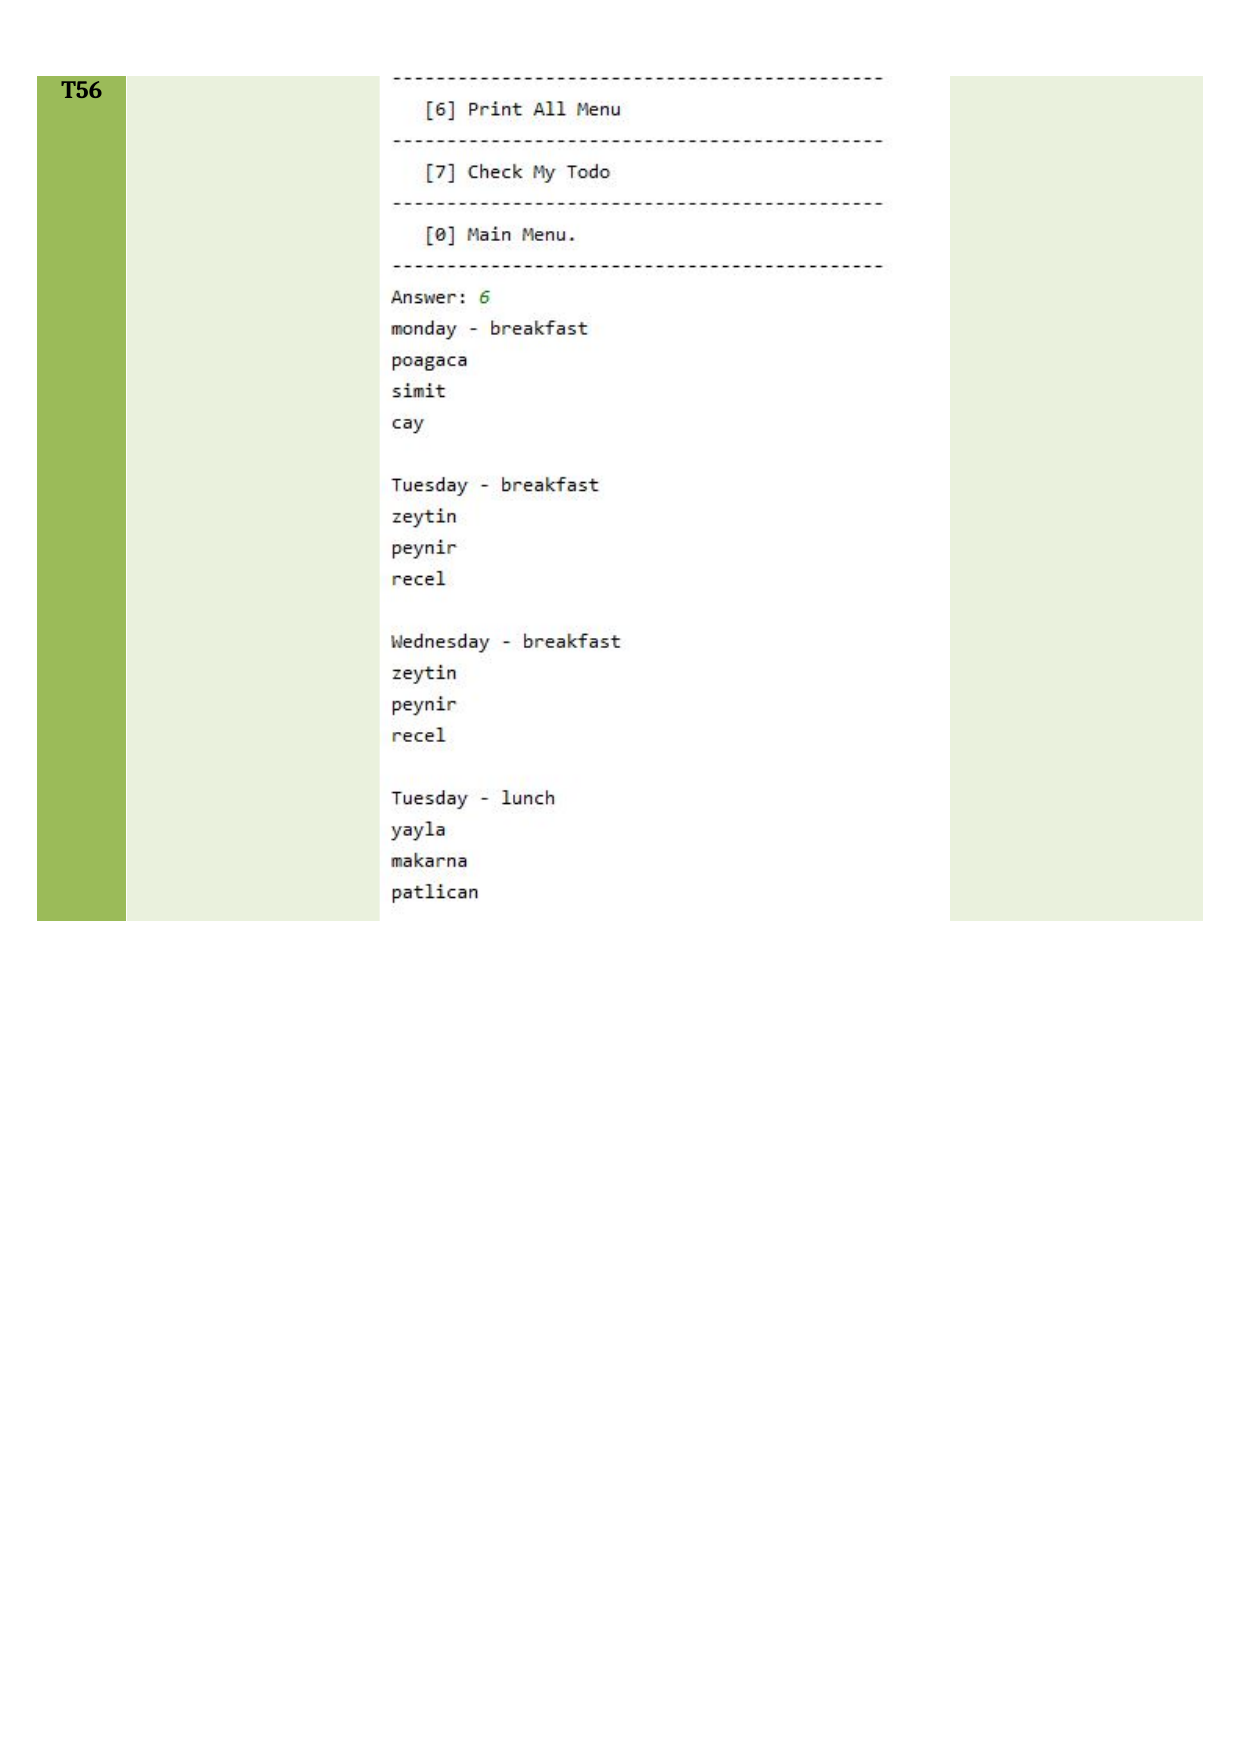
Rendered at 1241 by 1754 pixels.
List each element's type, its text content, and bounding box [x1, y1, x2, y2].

picture [379, 76, 950, 922]
table_cell [950, 76, 1203, 921]
table_cell T56 [37, 76, 126, 921]
table_cell [127, 76, 379, 921]
